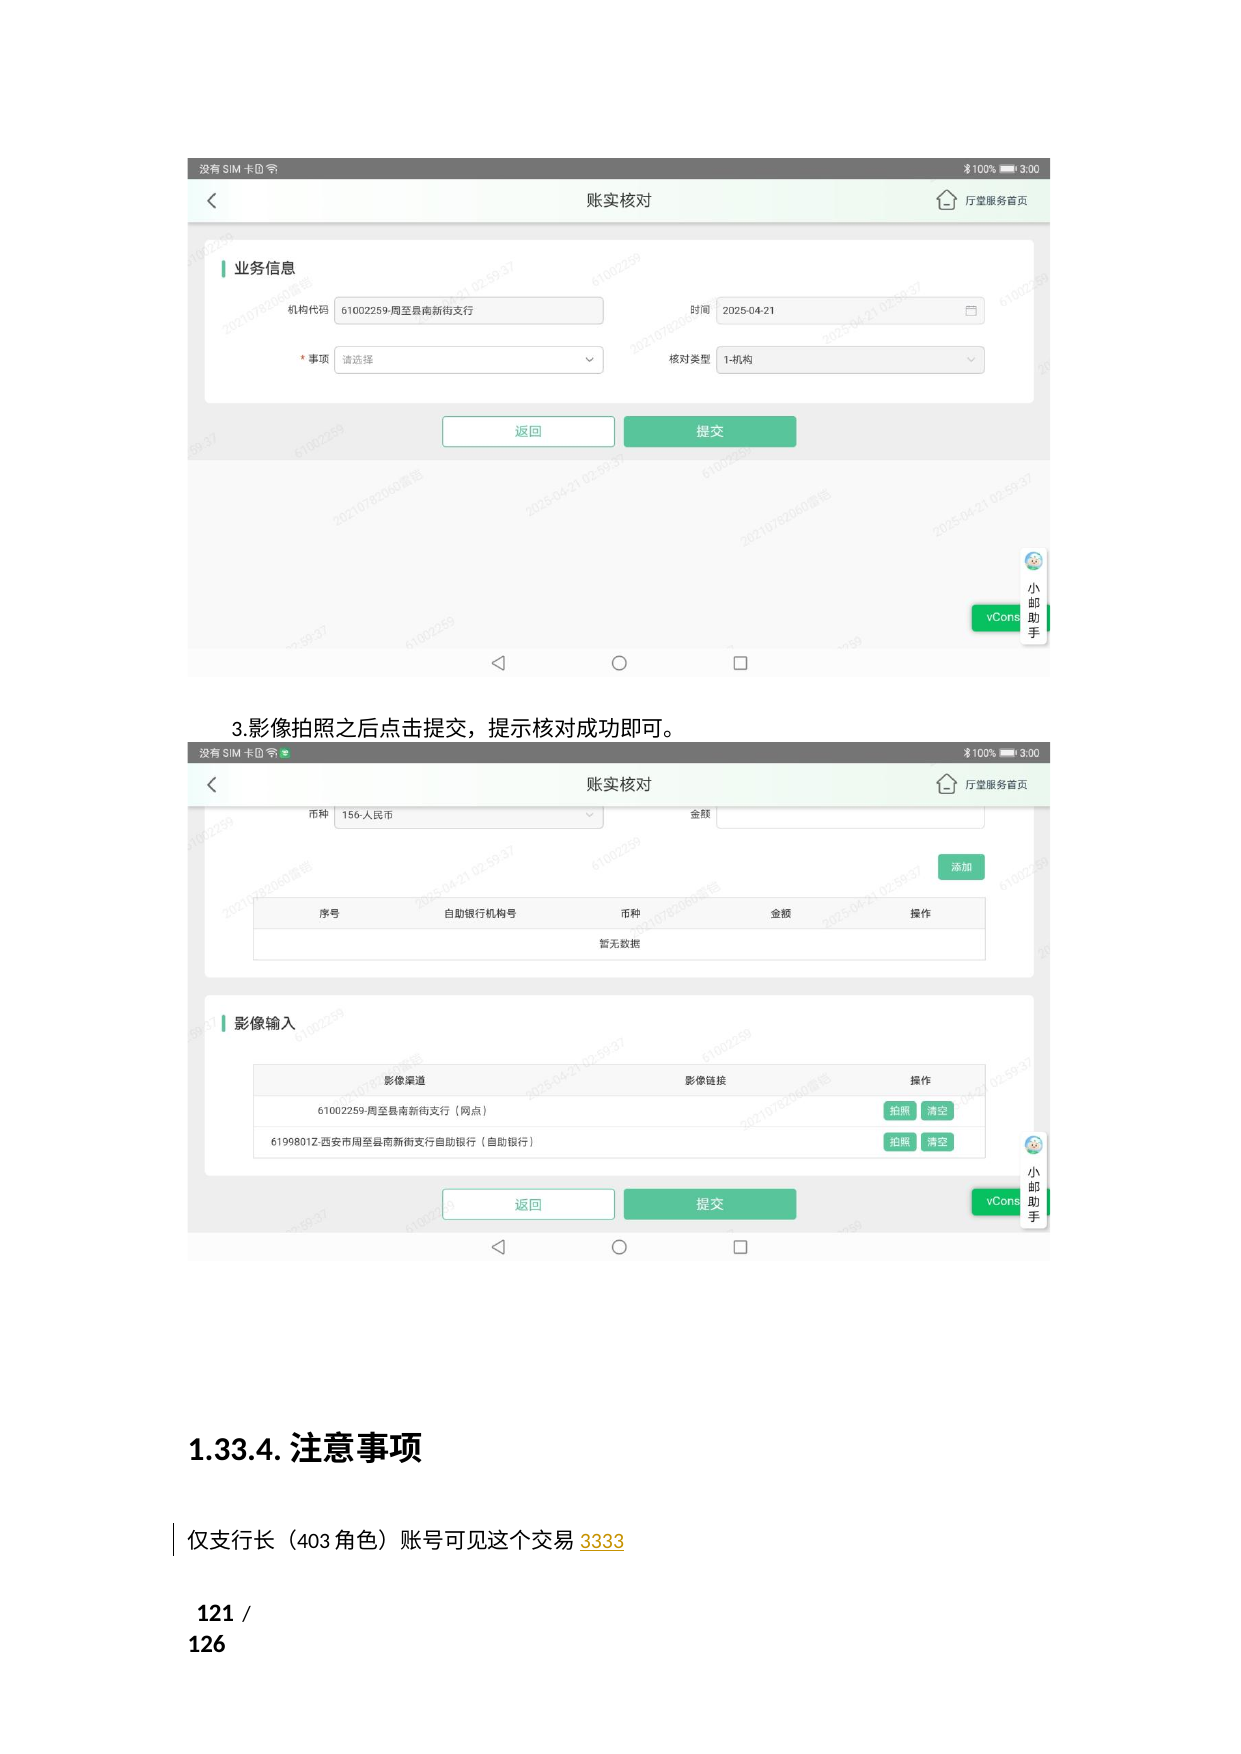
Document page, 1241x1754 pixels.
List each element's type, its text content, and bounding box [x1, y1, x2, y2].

picture [187, 158, 1050, 677]
text 3.影像拍照之后点击提交，提示核对成功即可。 [187, 710, 1053, 743]
subtitle 注意事项 [187, 1413, 1053, 1478]
picture [187, 742, 1050, 1261]
text 仅支行长（403角色）账号可见这个交易 [187, 1523, 1053, 1556]
